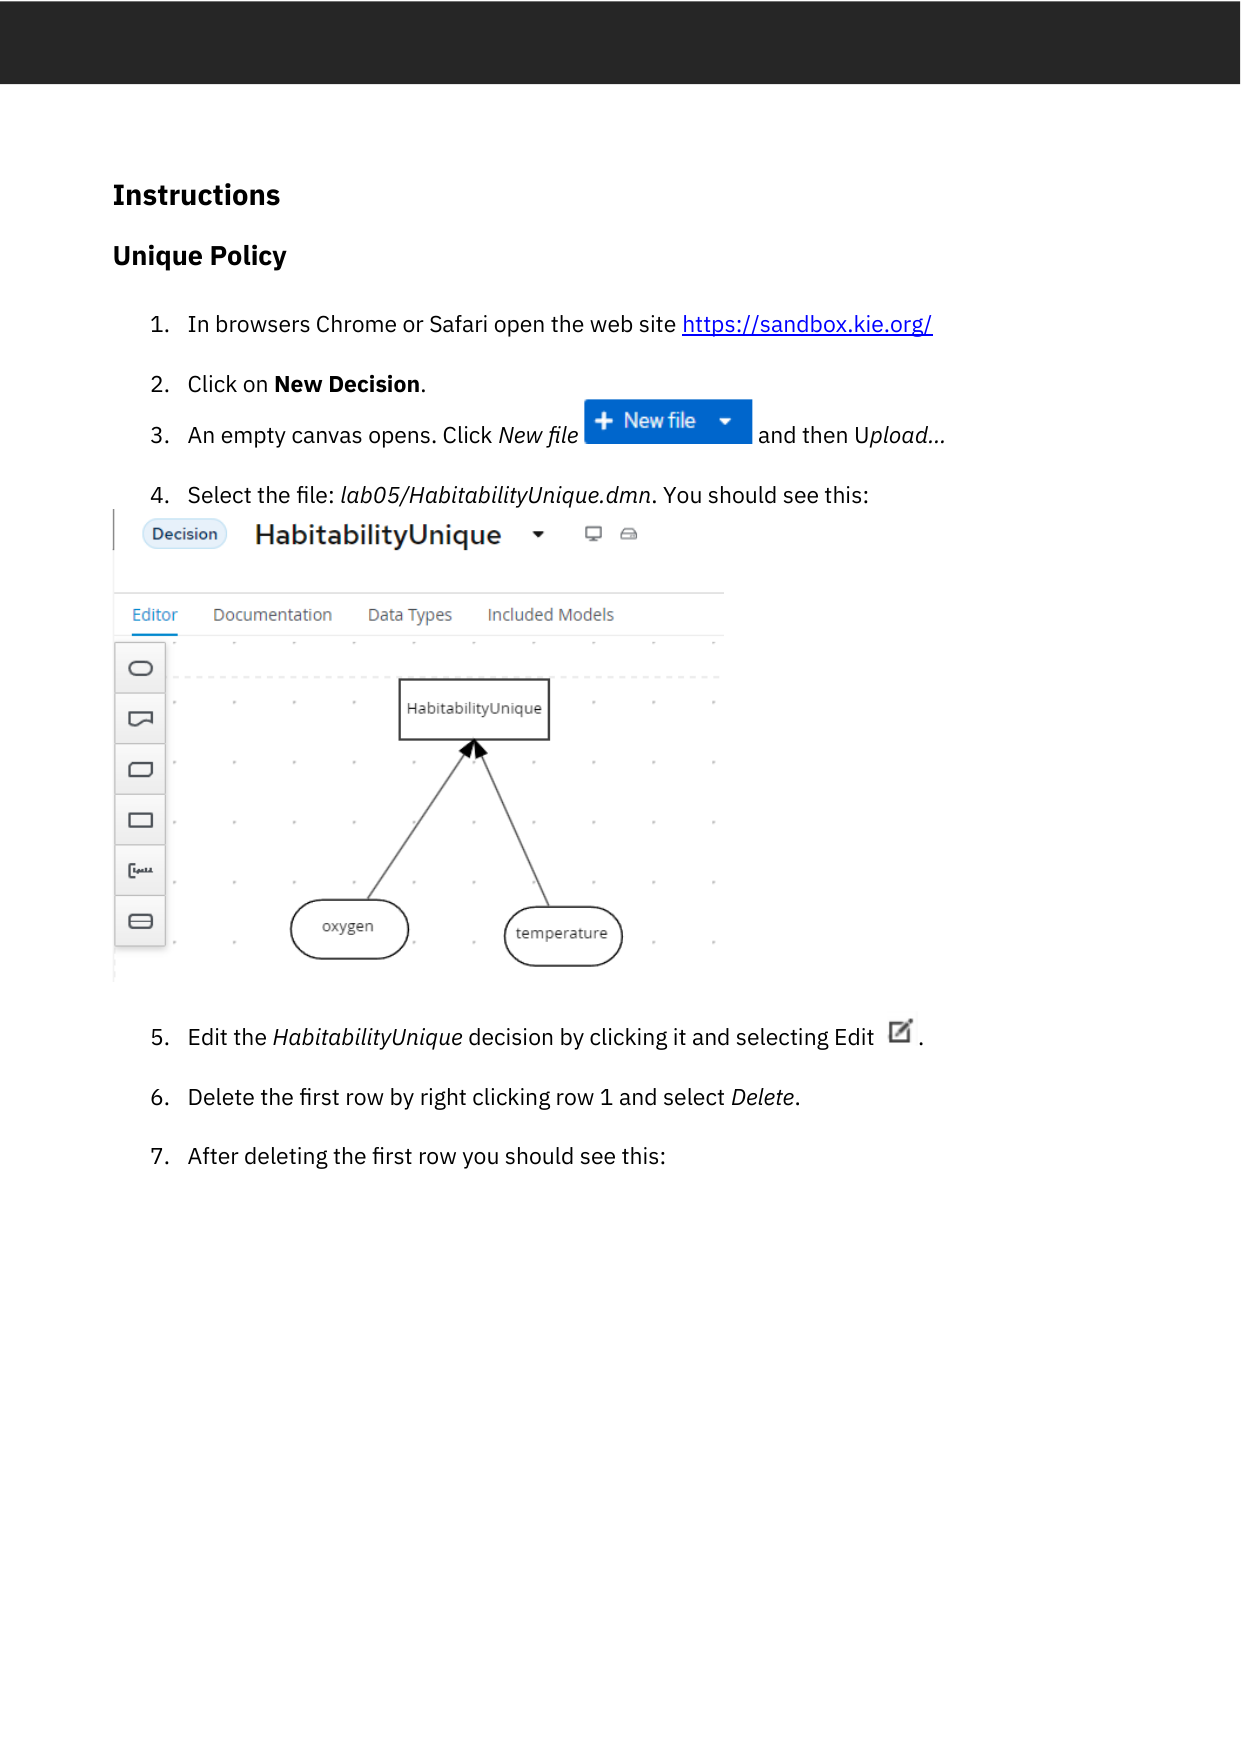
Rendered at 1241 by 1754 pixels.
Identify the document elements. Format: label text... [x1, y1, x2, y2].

list Select the file: lab05/HabitabilityUnique.dmn. You should see this: [150, 480, 1128, 510]
picture [880, 1011, 918, 1046]
subtitle Instructions [112, 175, 1128, 213]
subtitle Unique Policy [112, 238, 1128, 273]
list Delete the first row by right clicking row 1 and select Delete. [150, 1082, 1128, 1111]
list After deleting the first row you should see this: [150, 1141, 1128, 1171]
picture [112, 509, 724, 982]
list In browsers Chrome or Safari open the web site https://sandbox.kie.org/ [150, 309, 1128, 369]
list An empty canvas opens. Click New file and then Upload… [150, 398, 1128, 450]
list Click on New Decision. [150, 369, 1128, 398]
picture [583, 398, 753, 444]
list Edit the HabitabilityUnique decision by clicking it and selecting Edit . [150, 1011, 1128, 1052]
